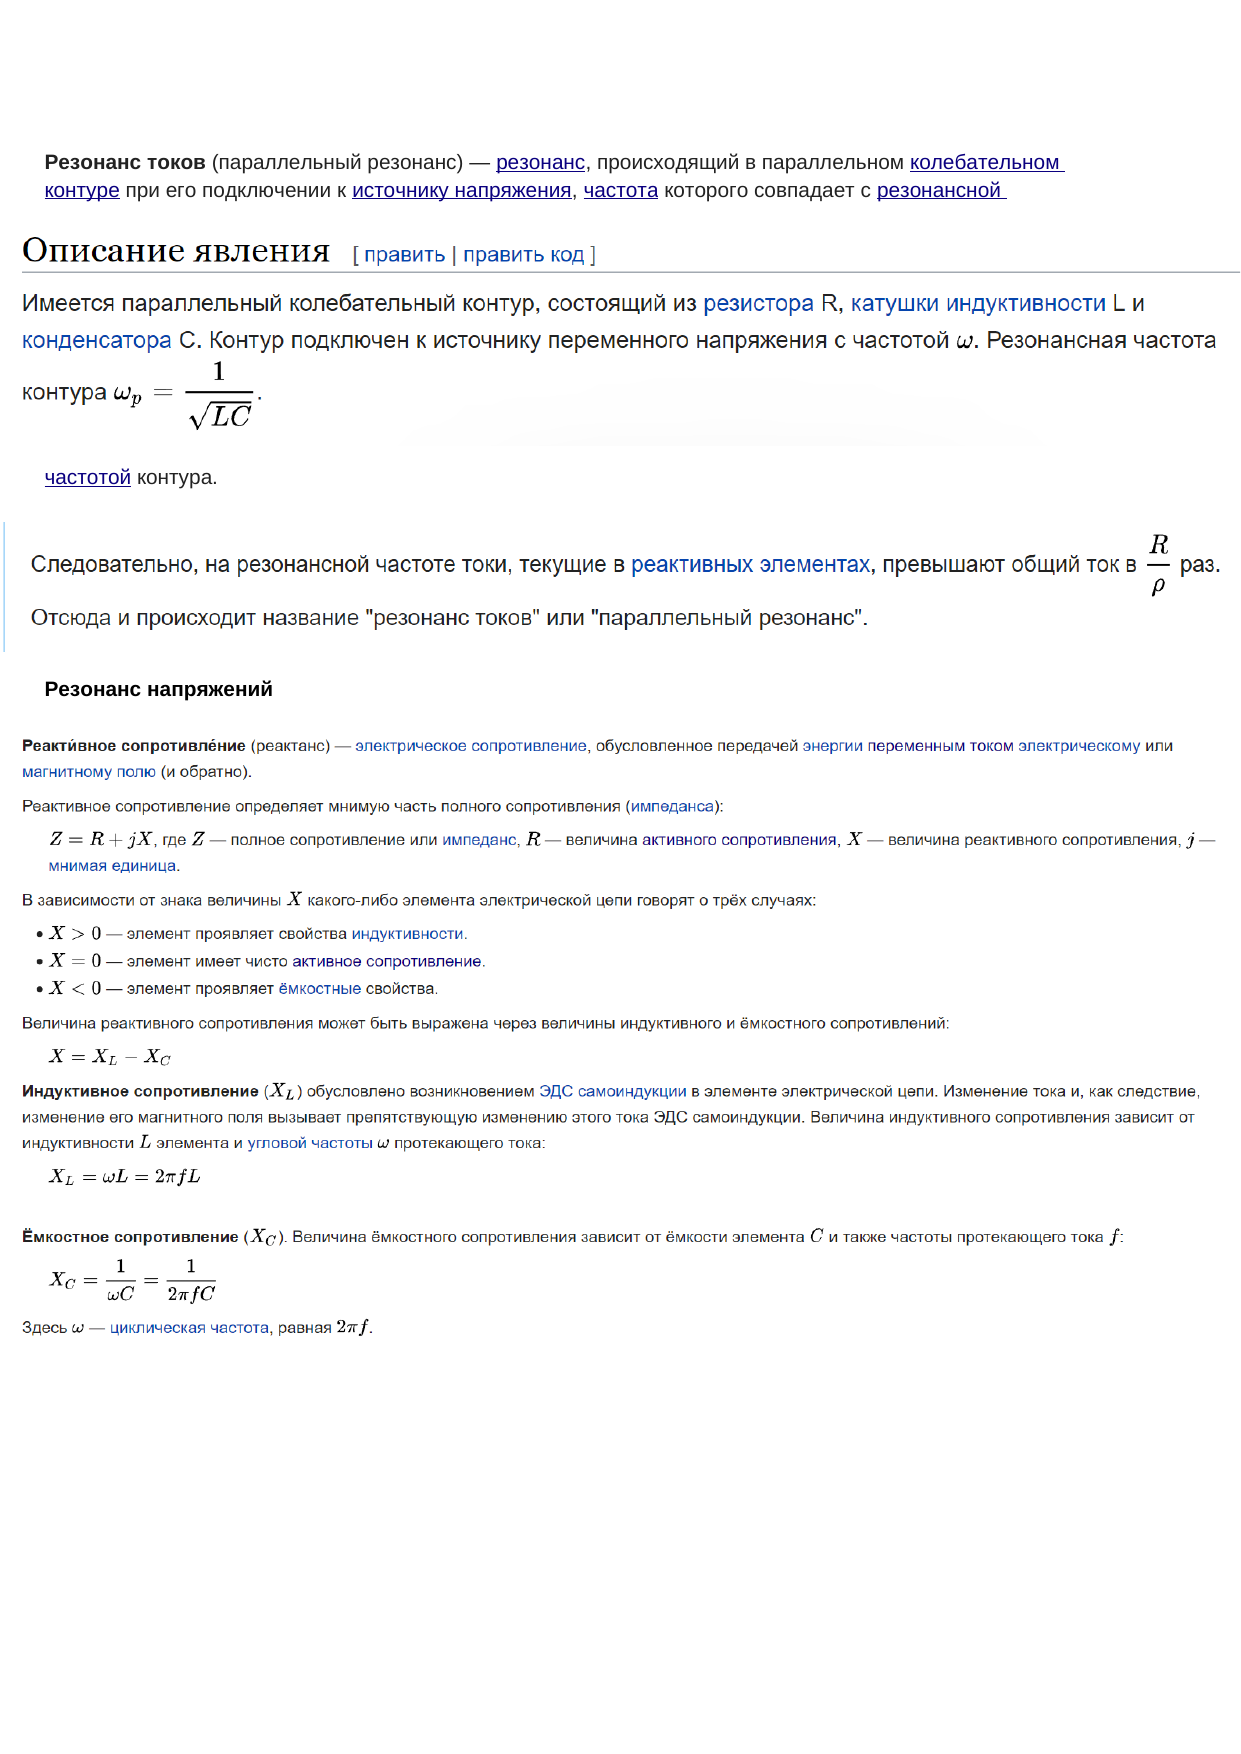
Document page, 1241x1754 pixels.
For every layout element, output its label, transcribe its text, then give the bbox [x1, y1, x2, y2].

picture [8, 732, 1241, 1339]
text Резонанс токов (параллельный резонанс) — резонанс, происходящий в параллельном колебательном контуре при его подключении к источнику напряжения, частота которого совпадает c резонансной частотой контура. [44, 150, 1090, 231]
picture [3, 522, 1241, 652]
text Резонанс токов (параллельный резонанс) — резонанс, происходящий в параллельном колебательном контуре при его подключении к источнику напряжения, частота которого совпадает c резонансной частотой контура. [44, 446, 1090, 489]
picture [8, 231, 1241, 446]
text Резонанс напряжений [44, 652, 1090, 701]
